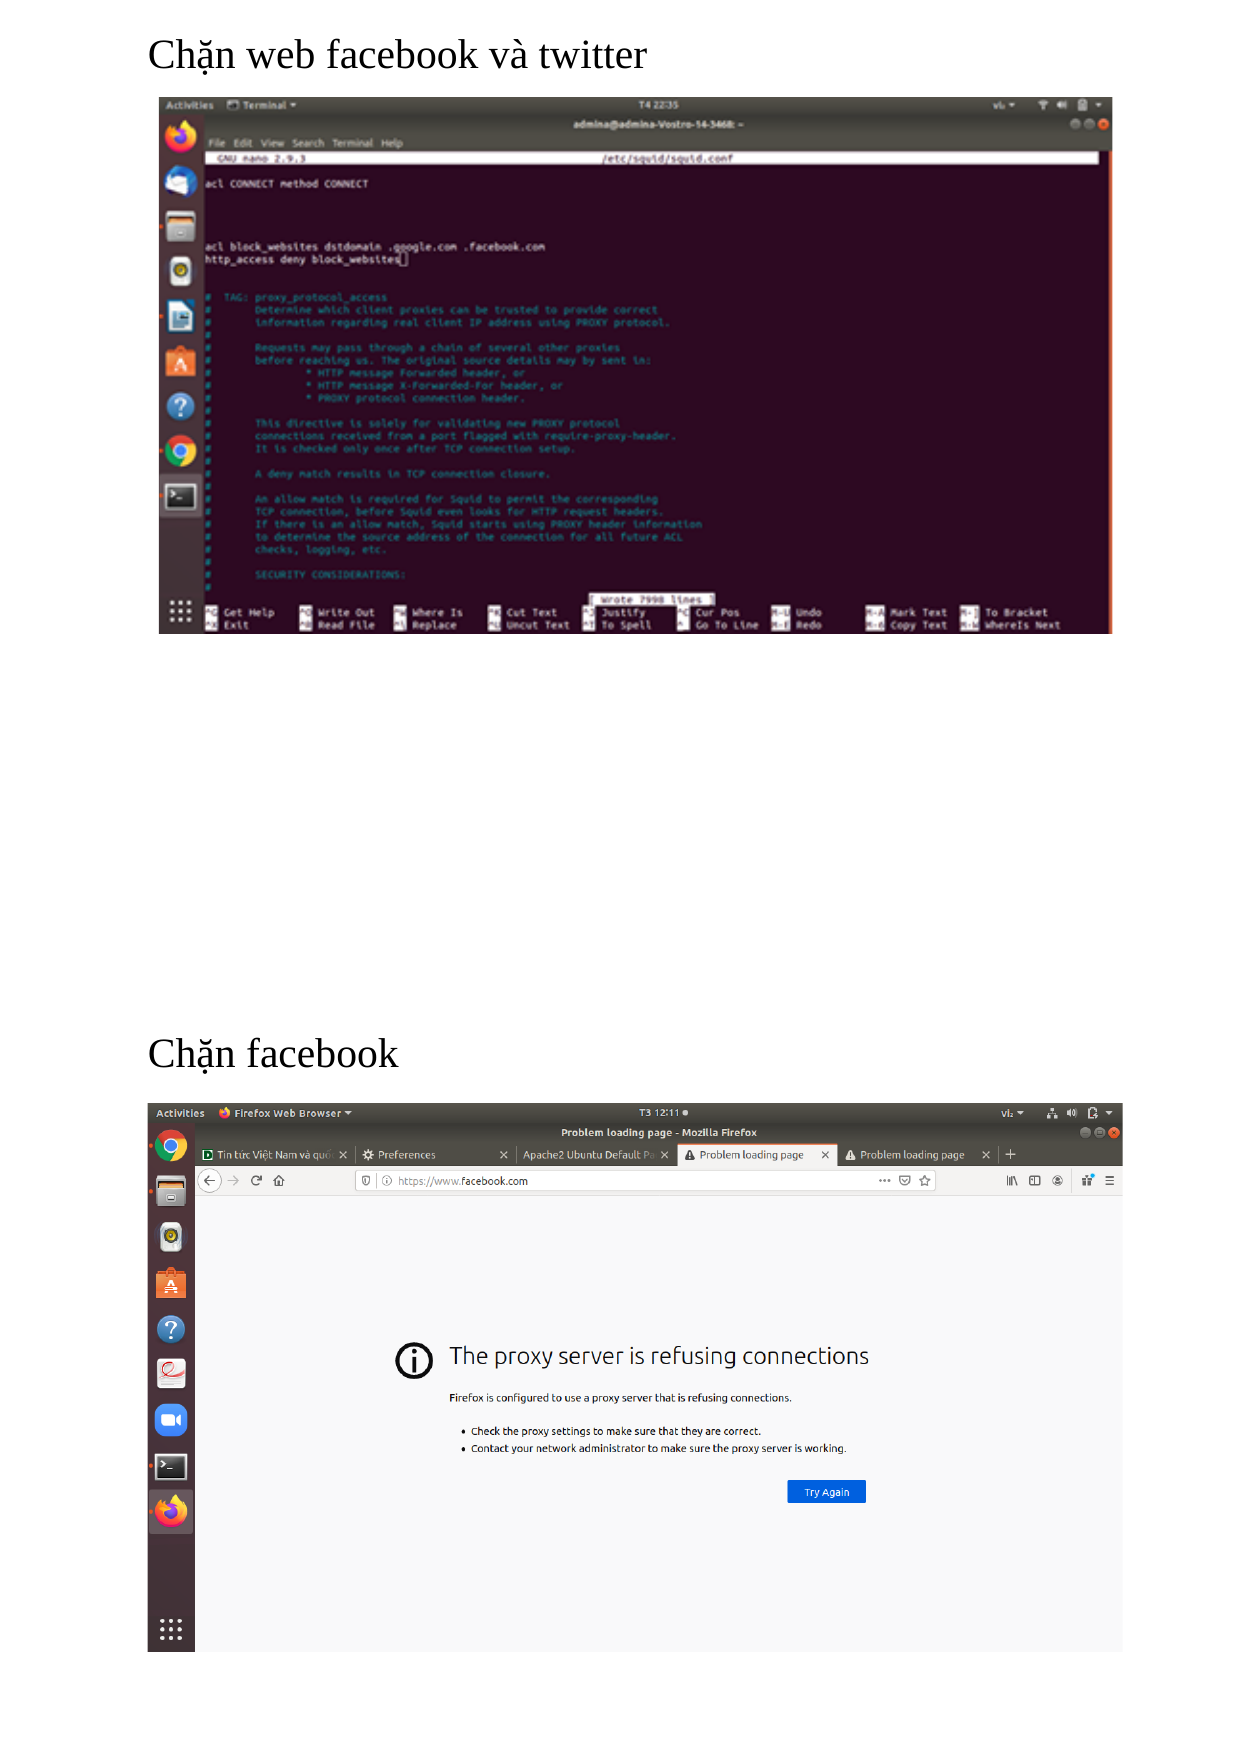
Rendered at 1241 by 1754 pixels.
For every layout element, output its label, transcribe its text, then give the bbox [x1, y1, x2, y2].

text Chặn facebook [148, 1028, 1152, 1076]
picture [147, 1103, 1123, 1652]
picture [158, 97, 1113, 634]
text Chặn web facebook và twitter [148, 29, 1152, 77]
